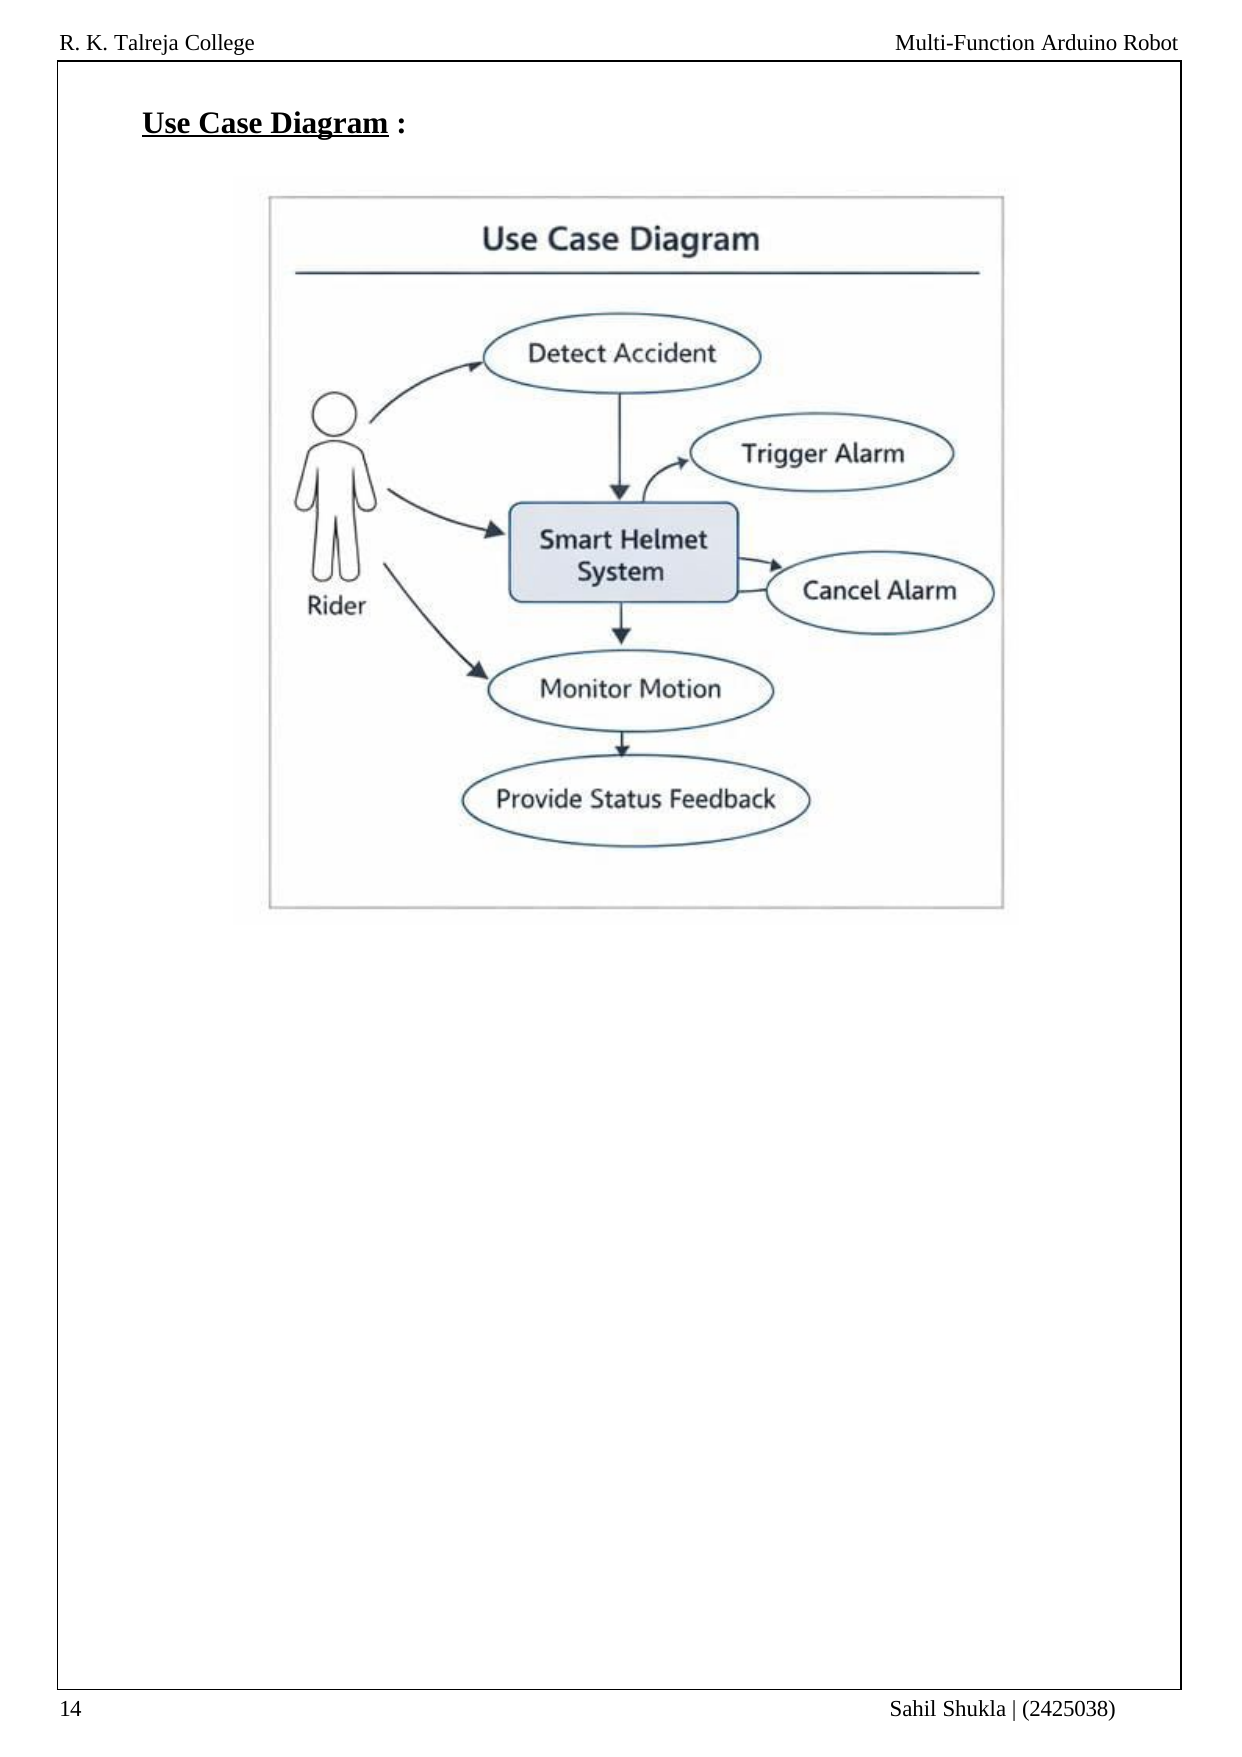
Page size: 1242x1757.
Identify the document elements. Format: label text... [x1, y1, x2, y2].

subtitle Use Case Diagram : [142, 104, 1183, 140]
picture [233, 176, 1020, 925]
